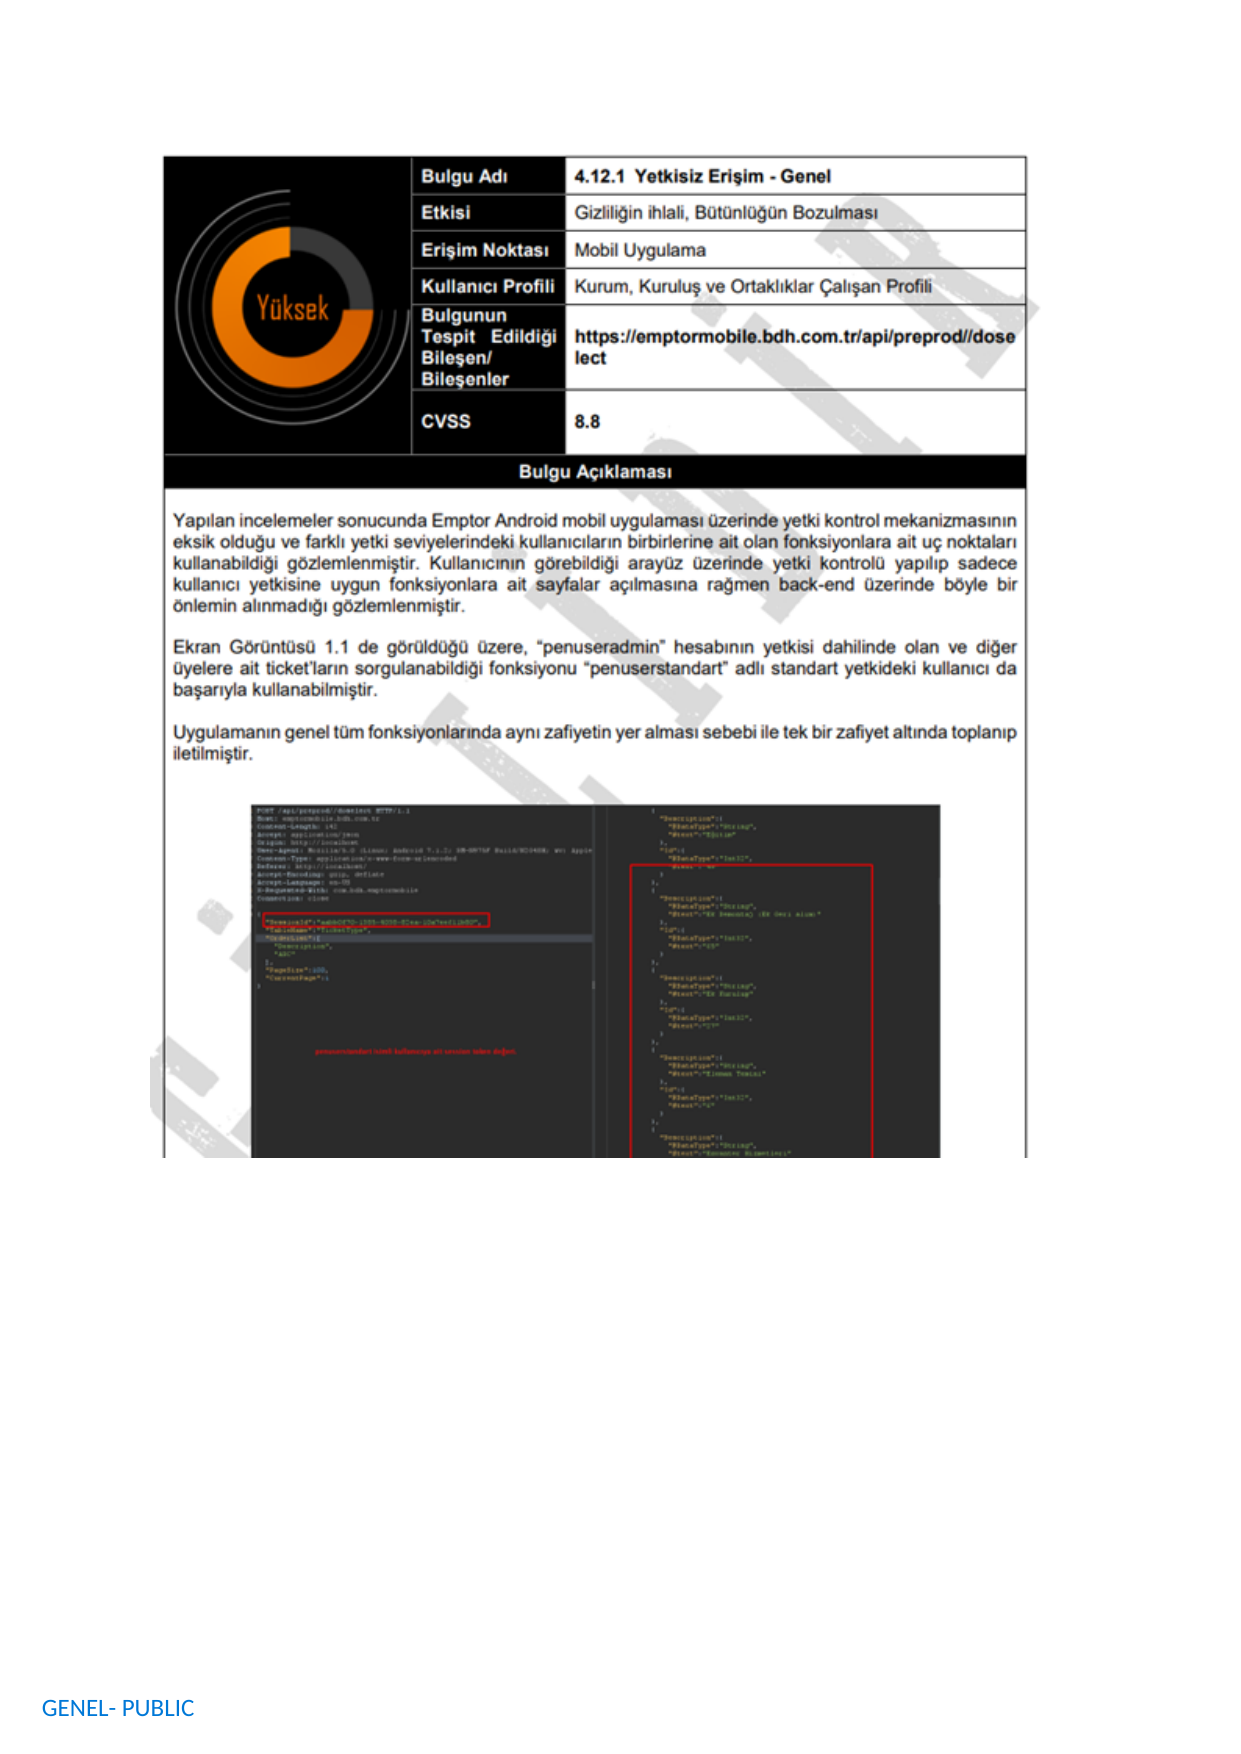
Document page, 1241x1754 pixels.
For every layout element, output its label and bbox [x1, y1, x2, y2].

picture [150, 150, 1047, 1158]
